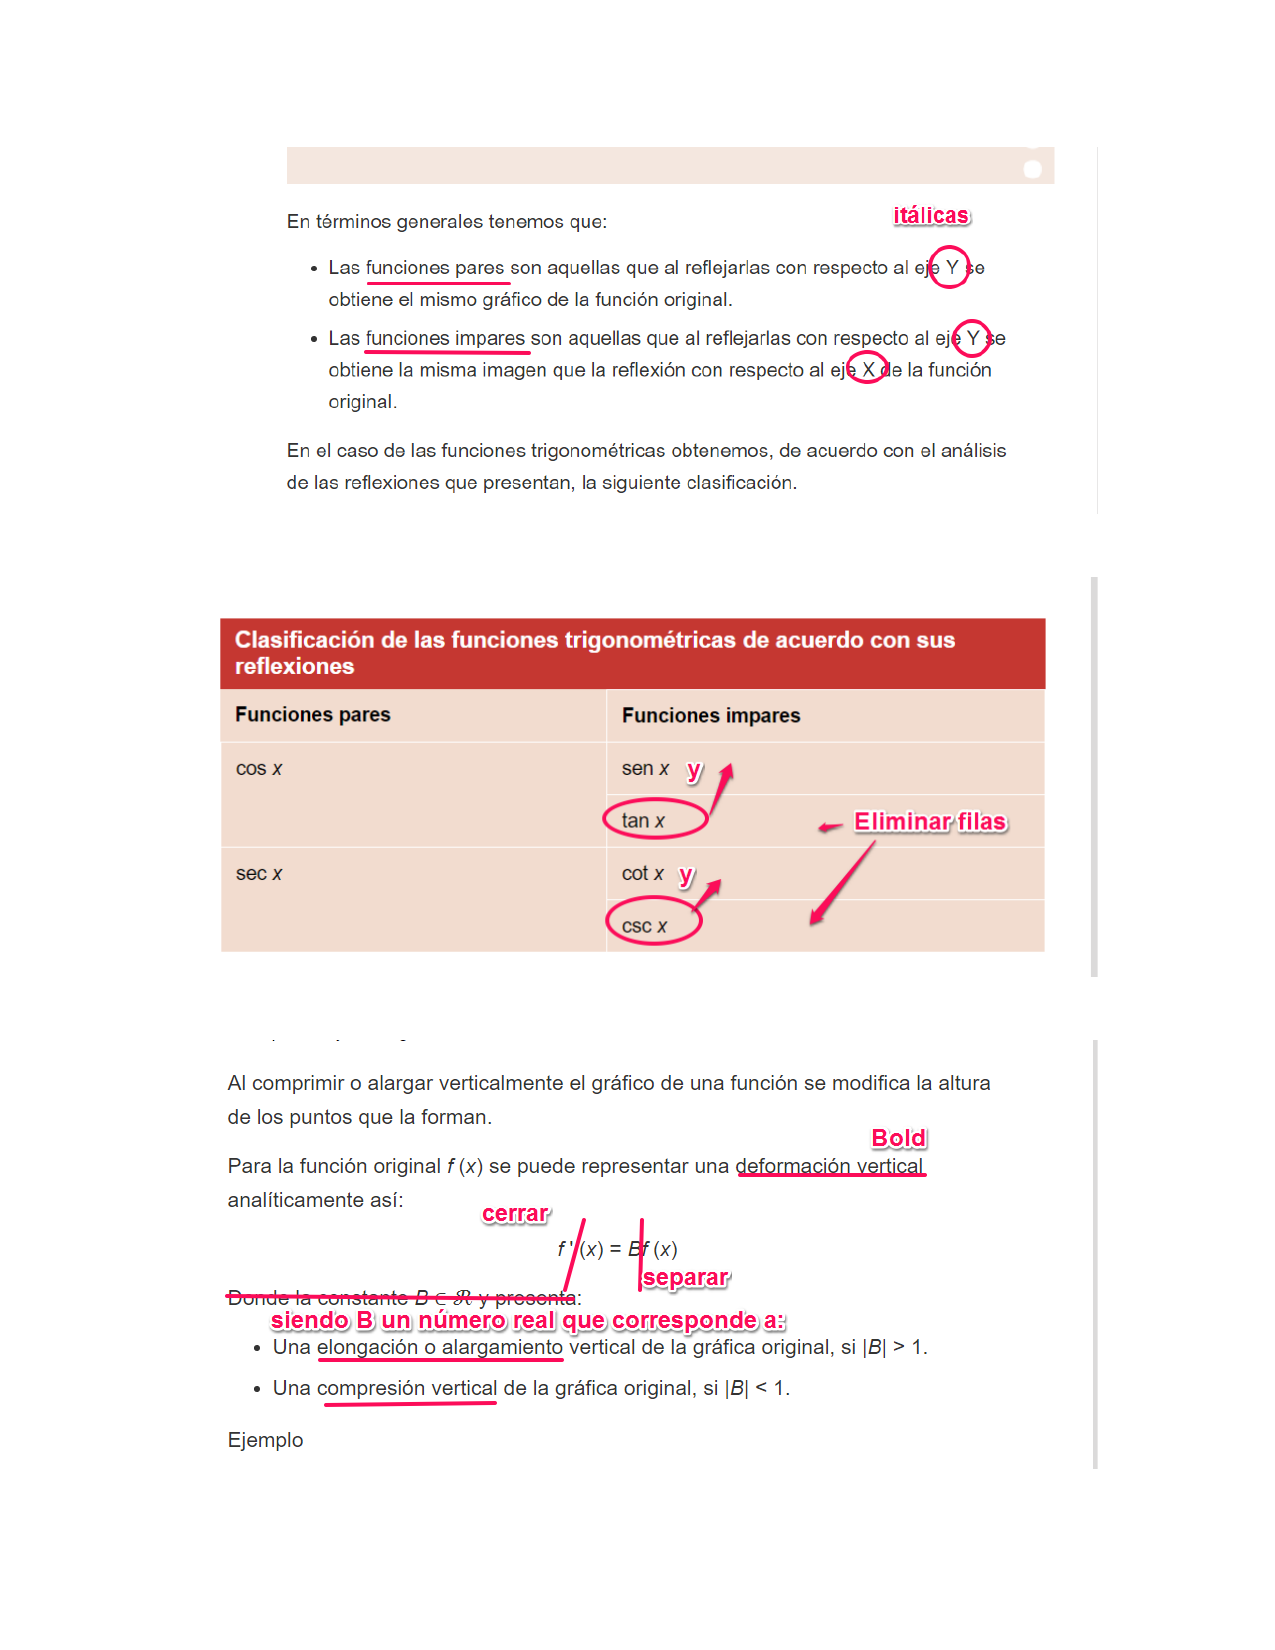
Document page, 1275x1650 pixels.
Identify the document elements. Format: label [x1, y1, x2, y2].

picture [177, 577, 1098, 977]
picture [177, 1040, 1098, 1469]
picture [177, 147, 1098, 514]
